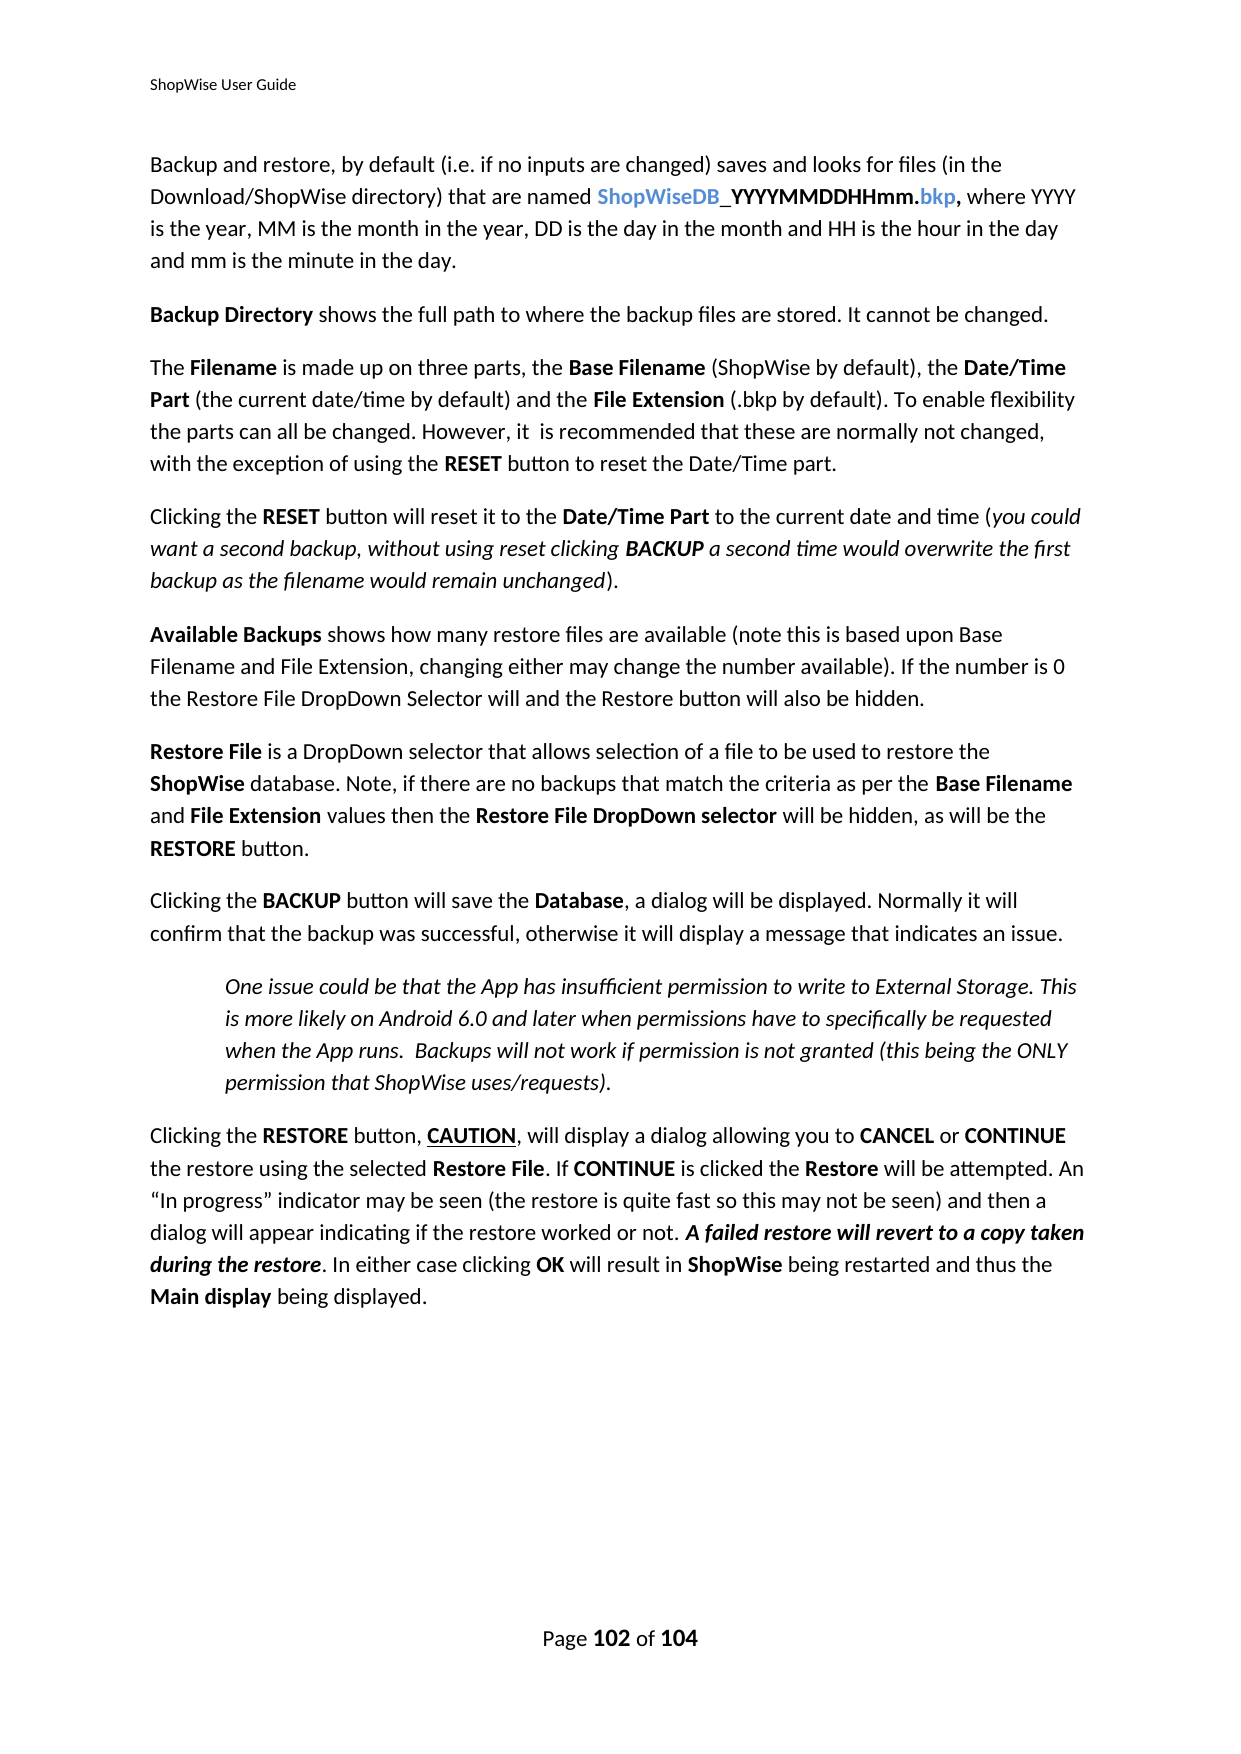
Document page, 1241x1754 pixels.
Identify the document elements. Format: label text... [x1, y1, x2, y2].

text Clicking the RESTORE button, CAUTION, will display a dialog allowing you to CANCEL or CONTINUE the restore using the selected Restore File. If CONTINUE is clicked the Restore will be attempted. An “In progress” indicator may be seen (the restore is quite fast so this may not be seen) and then a dialog will appear indicating if the restore worked or not. A failed restore will revert to a copy taken during the restore. In either case clicking OK will result in ShopWise being restarted and thus the Main display being displayed. [150, 1121, 1090, 1310]
text The Filename is made up on three parts, the Base Filename (ShopWise by default), the Date/Time Part (the current date/time by default) and the File Extension (.bkp by default). To enable flexibility the parts can all be changed. However, it is recommended that these are normally not changed, with the exception of using the RESET button to reset the Date/Time part. [150, 353, 1090, 477]
text Available Backups shows how many restore files are available (note this is based upon Base Filename and File Extension, changing either may change the number available). If the number is 0 the Restore File DropDown Selector will and the Restore button will also be hidden. [150, 620, 1090, 712]
text Backup and restore, by default (i.e. if no inputs are changed) saves and looks for files (in the Download/ShopWise directory) that are named ShopWiseDB_YYYYMMDDHHmm.bkp, where YYYY is the year, MM is the month in the year, DD is the day in the month and HH is the hour in the day and mm is the minute in the day. [150, 150, 1090, 275]
text Restore File is a DropDown selector that allows selection of a file to be used to restore the ShopWise database. Note, if there are no backups that match the criteria as per the Base Filename and File Extension values then the Restore File DropDown selector will be hidden, as will be the RESTORE button. [150, 737, 1090, 862]
text Clicking the BACKUP button will save the Database, a dialog will be displayed. Normally it will confirm that the backup was successful, otherwise it will display a message that indicates an issue. [150, 887, 1090, 947]
text One issue could be that the App has insufficient permission to write to External Storage. This is more likely on Android 6.0 and later when permissions have to specifically be requested when the App runs. Backups will not work if permission is not granted (this being the ONLY permission that ShopWise uses/requests). [225, 972, 1090, 1096]
text Backup Directory shows the full path to where the backup files are stored. It cannot be changed. [150, 300, 1090, 328]
text Clicking the RESET button will reset it to the Date/Time Part to the current date and time (you could want a second backup, without using reset clicking BACKUP a second time would overwrite the first backup as the filename would remain unchanged). [150, 502, 1090, 595]
